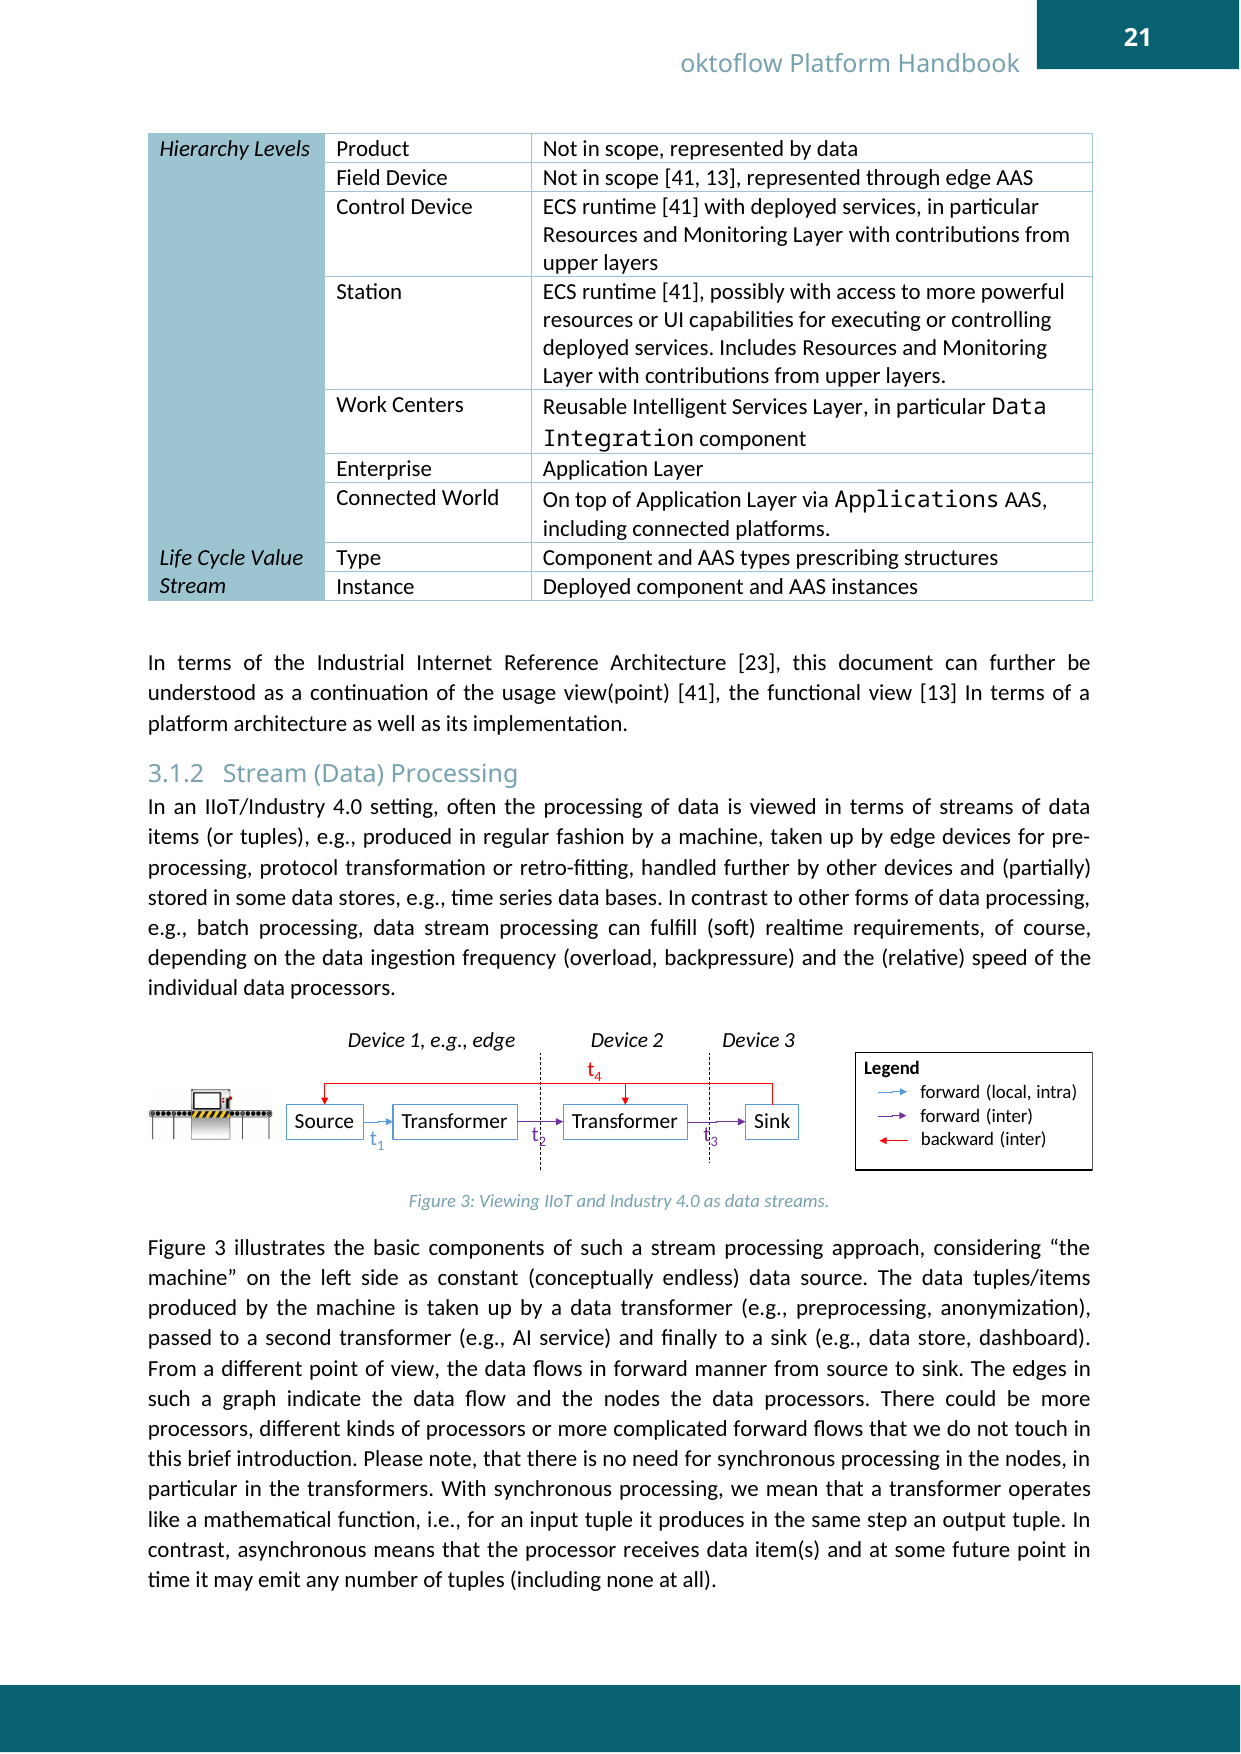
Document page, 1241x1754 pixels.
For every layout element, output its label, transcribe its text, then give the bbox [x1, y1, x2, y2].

table_cell Life Cycle Value Stream [149, 543, 324, 600]
table_cell Instance [325, 572, 531, 600]
table_cell Reusable Intelligent Services Layer, in particular Data Integration component [532, 390, 1092, 453]
text Figure 3 illustrates the basic components of such a stream processing approach, considering “the machine” on the left side as constant (conceptually endless) data source. The data tuples/items produced by the machine is taken up by a data transformer (e.g., preprocessing, anonymization), passed to a second transformer (e.g., AI service) and finally to a sink (e.g., data store, dashboard). From a different point of view, the data flows in forward manner from source to sink. The edges in such a graph indicate the data flow and the nodes the data processors. There could be more processors, different kinds of processors or more complicated forward flows that we do not touch in this brief introduction. Please note, that there is no need for synchronous processing in the nodes, in particular in the transformers. With synchronous processing, we mean that a transformer operates like a mathematical function, i.e., for an input tuple it produces in the same step an output tuple. In contrast, asynchronous means that the processor receives data item(s) and at some future point in time it may emit any number of tuples (including none at all). [148, 1233, 1093, 1593]
table_cell Not in scope [41, 13], represented through edge AAS [532, 163, 1092, 191]
table_cell Application Layer [532, 454, 1092, 482]
table_cell Deployed component and AAS instances [532, 572, 1092, 600]
table_cell Not in scope, represented by data [532, 134, 1092, 162]
text In an IIoT/Industry 4.0 setting, often the processing of data is viewed in terms of streams of data items (or tuples), e.g., produced in regular fashion by a machine, taken up by edge devices for pre-processing, protocol transformation or retro-fitting, handled further by other devices and (partially) stored in some data stores, e.g., time series data bases. In contrast to other forms of data processing, e.g., batch processing, data stream processing can fulfill (soft) realtime requirements, of course, depending on the data ingestion frequency (overload, backpressure) and the (relative) speed of the individual data processors. [148, 792, 1093, 1002]
table_cell Connected World [325, 483, 531, 542]
table_cell Field Device [325, 163, 531, 191]
text In terms of the Industrial Internet Reference Architecture [23], this document can further be understood as a continuation of the usage view(point) [41], the functional view [13] In terms of a platform architecture as well as its implementation. [148, 648, 1093, 737]
table_cell Work Centers [325, 390, 531, 453]
table_cell On top of Application Layer via Applications AAS, including connected platforms. [532, 483, 1092, 542]
table_cell Control Device [325, 192, 531, 276]
table_cell ECS runtime [41], possibly with access to more powerful resources or UI capabilities for executing or controlling deployed services. Includes Resources and Monitoring Layer with contributions from upper layers. [532, 277, 1092, 389]
table_cell Type [325, 543, 531, 571]
table_cell Enterprise [325, 454, 531, 482]
table_cell Component and AAS types prescribing structures [532, 543, 1092, 571]
text Figure 3: Viewing IIoT and Industry 4.0 as data streams. [148, 1189, 1093, 1212]
table_cell Product [325, 134, 531, 162]
subtitle Stream (Data) Processing [148, 756, 1093, 789]
table_cell Station [325, 277, 531, 389]
table_cell Hierarchy Levels [149, 134, 324, 542]
table_cell ECS runtime [41] with deployed services, in particular Resources and Monitoring Layer with contributions from upper layers [532, 192, 1092, 276]
